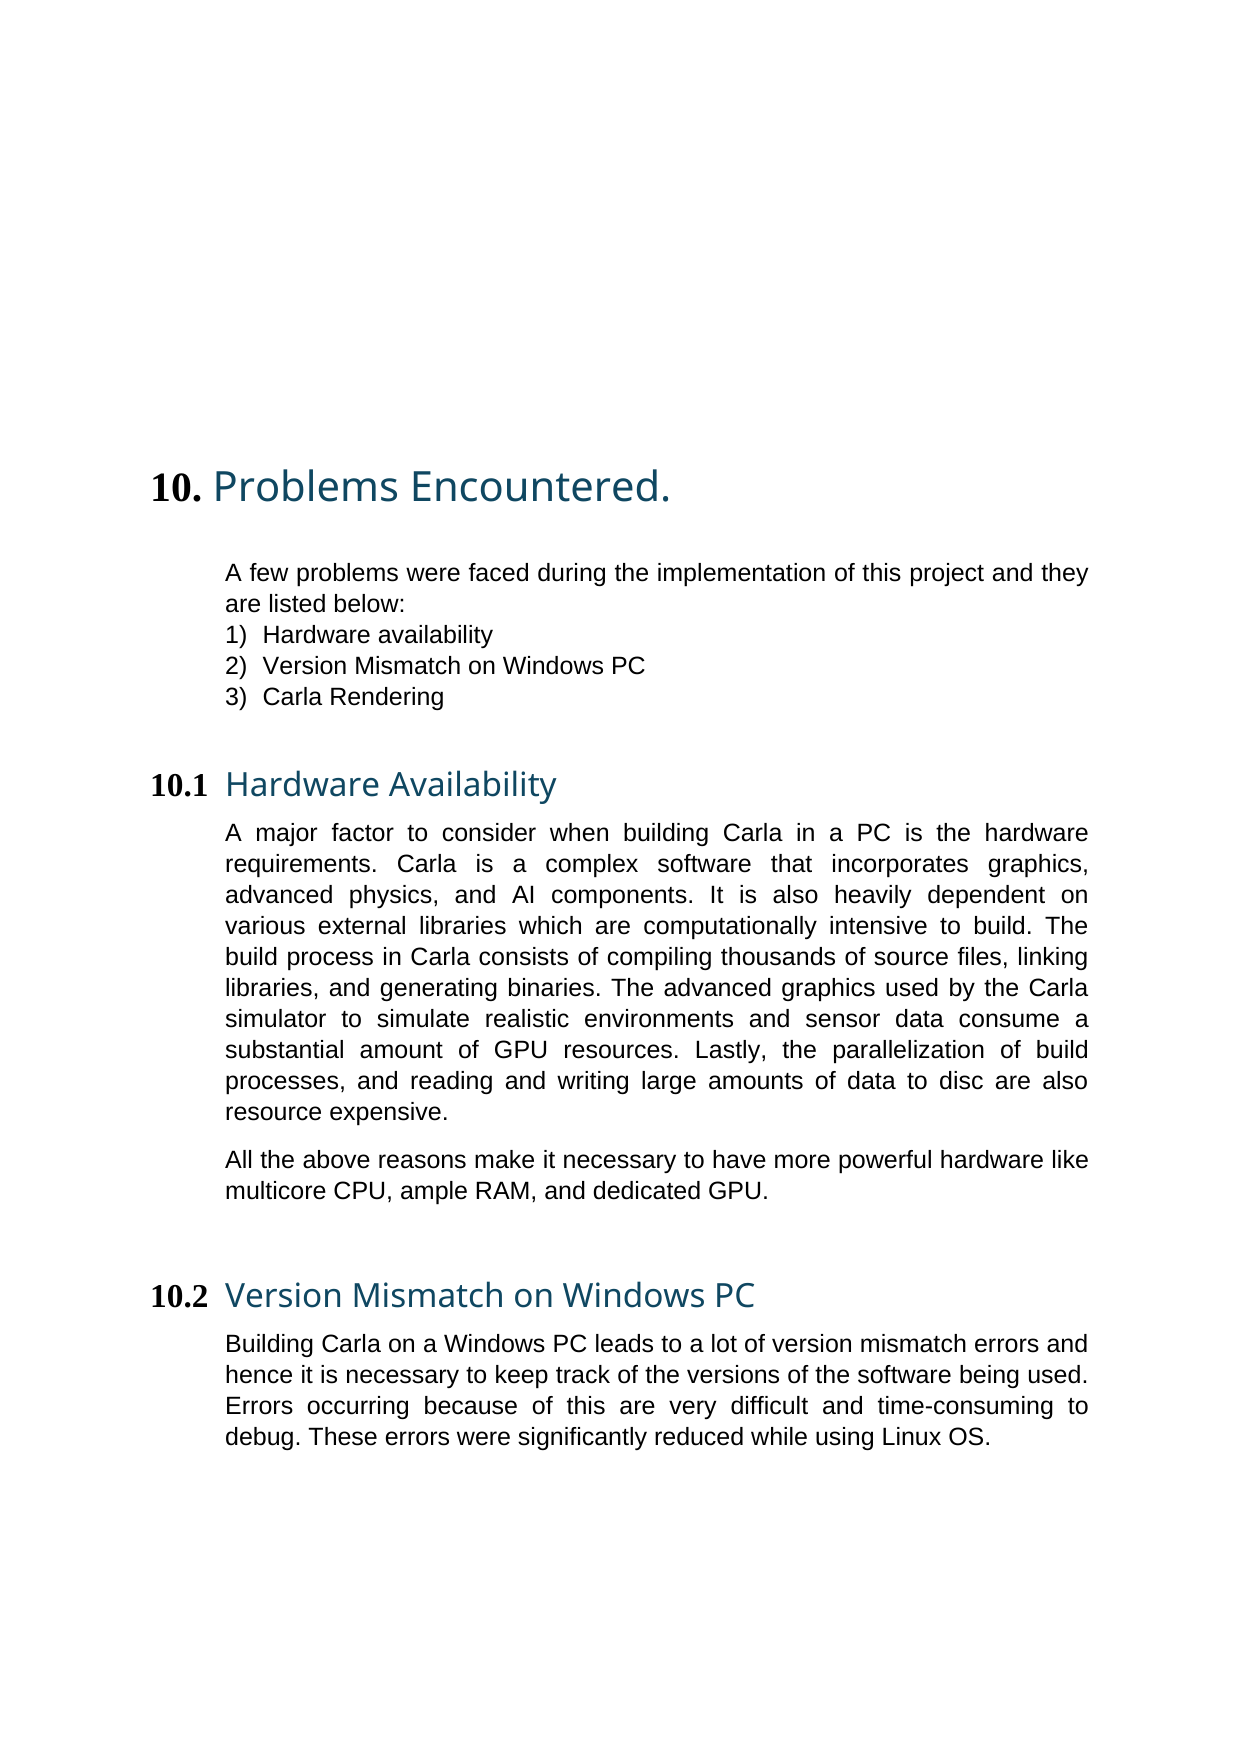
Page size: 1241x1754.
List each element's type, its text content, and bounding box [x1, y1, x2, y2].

list Version Mismatch on Windows PC [225, 651, 1090, 679]
text All the above reasons make it necessary to have more powerful hardware like multicore CPU, ample RAM, and dedicated GPU. [225, 1145, 1090, 1205]
list A few problems were faced during the implementation of this project and they are listed below: [225, 558, 1090, 617]
subtitle Hardware Availability [150, 761, 1090, 806]
list Hardware availability [225, 620, 1090, 648]
text A major factor to consider when building Carla in a PC is the hardware requirements. Carla is a complex software that incorporates graphics, advanced physics, and AI components. It is also heavily dependent on various external libraries which are computationally intensive to build. The build process in Carla consists of compiling thousands of source files, linking libraries, and generating binaries. The advanced graphics used by the Carla simulator to simulate realistic environments and sensor data consume a substantial amount of GPU resources. Lastly, the parallelization of build processes, and reading and writing large amounts of data to disc are also resource expensive. [225, 818, 1090, 1126]
subtitle Problems Encountered. [150, 457, 1090, 514]
subtitle Version Mismatch on Windows PC [150, 1271, 1090, 1317]
list Building Carla on a Windows PC leads to a lot of version mismatch errors and hence it is necessary to keep track of the versions of the software being used. Errors occurring because of this are very difficult and time-consuming to debug. These errors were significantly reduced while using Linux OS. [225, 1329, 1090, 1451]
list Carla Rendering [225, 682, 1090, 711]
